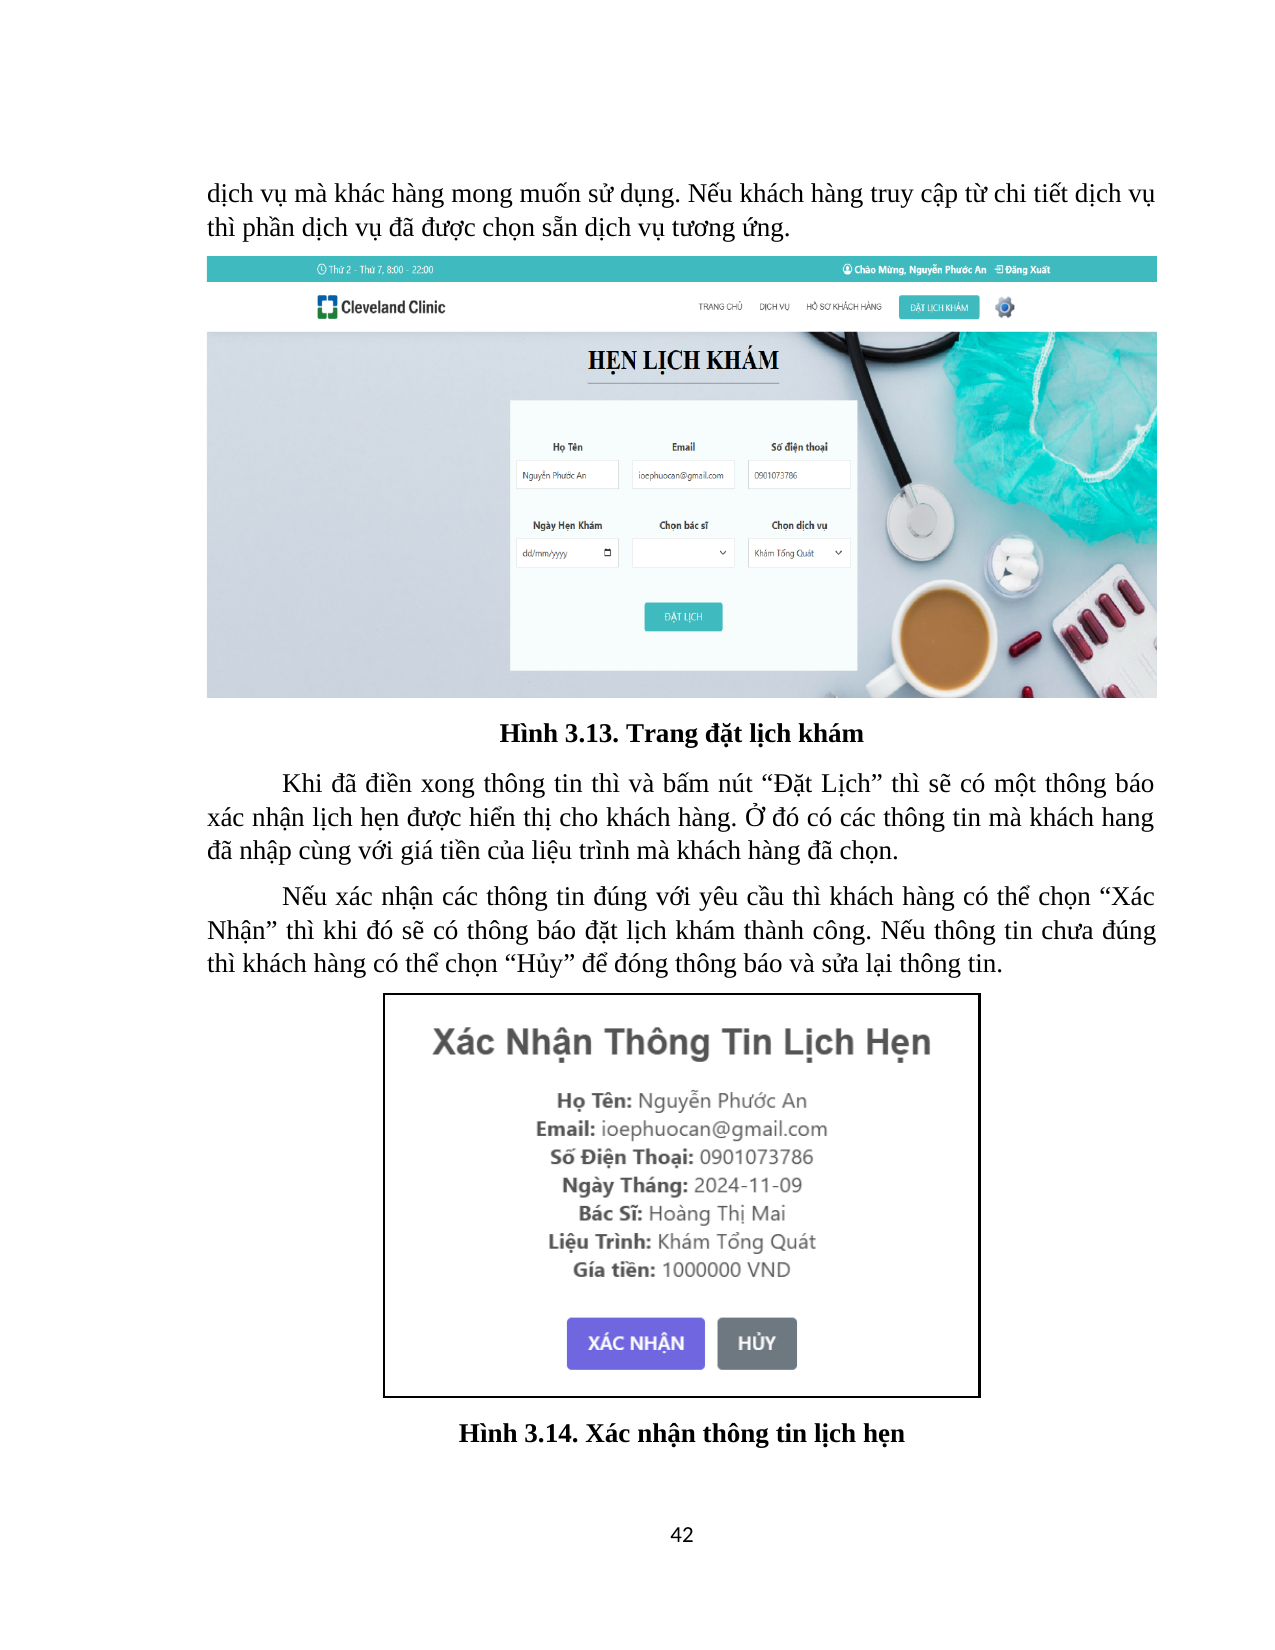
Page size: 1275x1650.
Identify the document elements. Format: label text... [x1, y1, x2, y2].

picture [206, 256, 1157, 698]
text Khi đã điền xong thông tin thì và bấm nút “Đặt Lịch” thì sẽ có một thông báo xác nhận lịch hẹn được hiển thị cho khách hàng. Ở đó có các thông tin mà khách hang đã nhập cùng với giá tiền của liệu trình mà khách hàng đã chọn. [207, 767, 1157, 865]
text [207, 177, 1157, 242]
picture [385, 995, 978, 1396]
text Hình 3.13. Trang đặt lịch khám [207, 717, 1157, 748]
text Hình 3.14. Xác nhận thông tin lịch hẹn [207, 1417, 1157, 1448]
text Nếu xác nhận các thông tin đúng với yêu cầu thì khách hàng có thể chọn “Xác Nhận” thì khi đó sẽ có thông báo đặt lịch khám thành công. Nếu thông tin chưa đúng thì khách hàng có thể chọn “Hủy” để đóng thông báo và sửa lại thông tin. [207, 880, 1157, 978]
